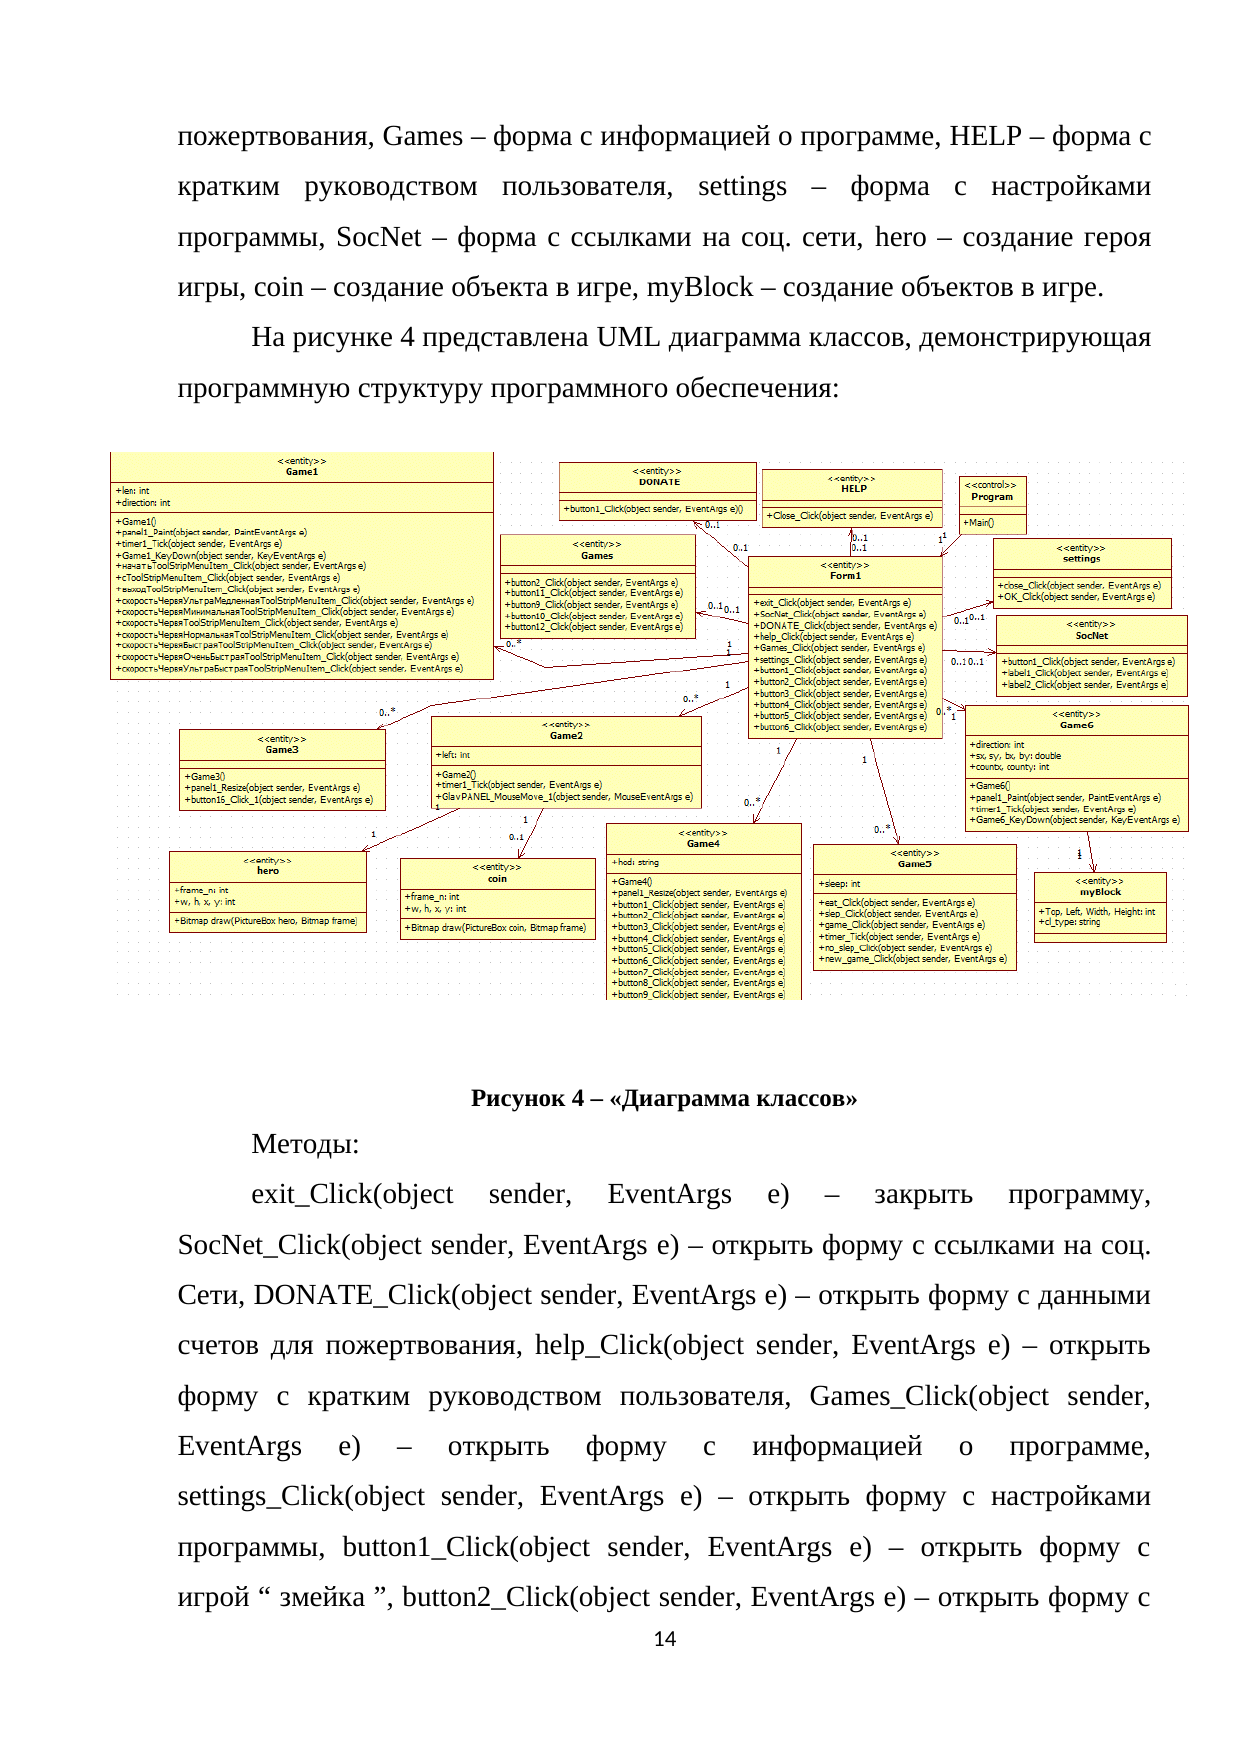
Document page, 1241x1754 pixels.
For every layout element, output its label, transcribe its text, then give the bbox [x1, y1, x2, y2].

text Методы: [177, 1126, 1152, 1160]
text Рисунок 4 – «Диаграмма классов» [177, 1083, 1152, 1112]
picture [109, 452, 1189, 1000]
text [177, 118, 1152, 303]
text На рисунке 4 представлена UML диаграмма классов, демонстрирующая программную структуру программного обеспечения: [177, 319, 1152, 403]
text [177, 1176, 1152, 1612]
